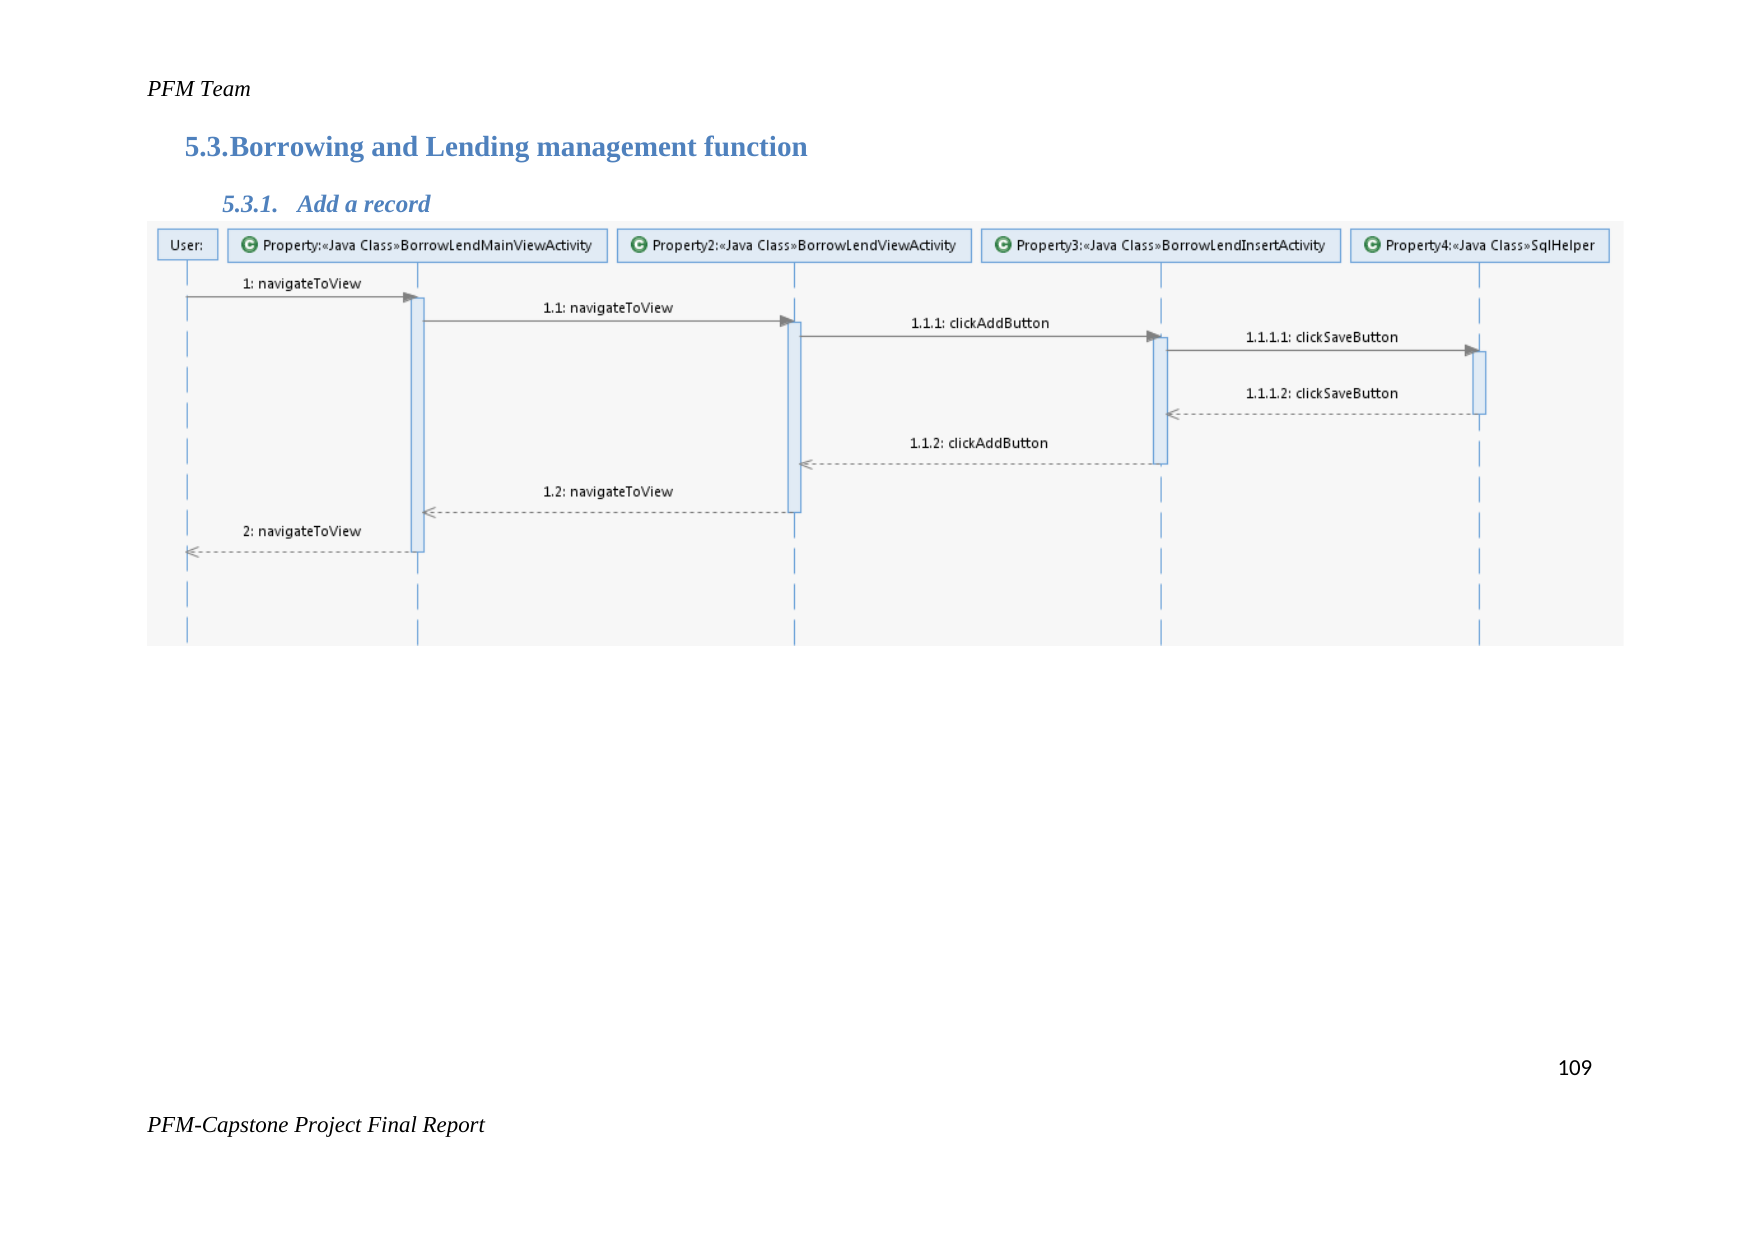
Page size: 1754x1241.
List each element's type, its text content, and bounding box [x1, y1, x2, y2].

picture [147, 221, 1624, 646]
subtitle Add a record [222, 189, 1607, 217]
subtitle Borrowing and Lending management function [184, 129, 1607, 163]
